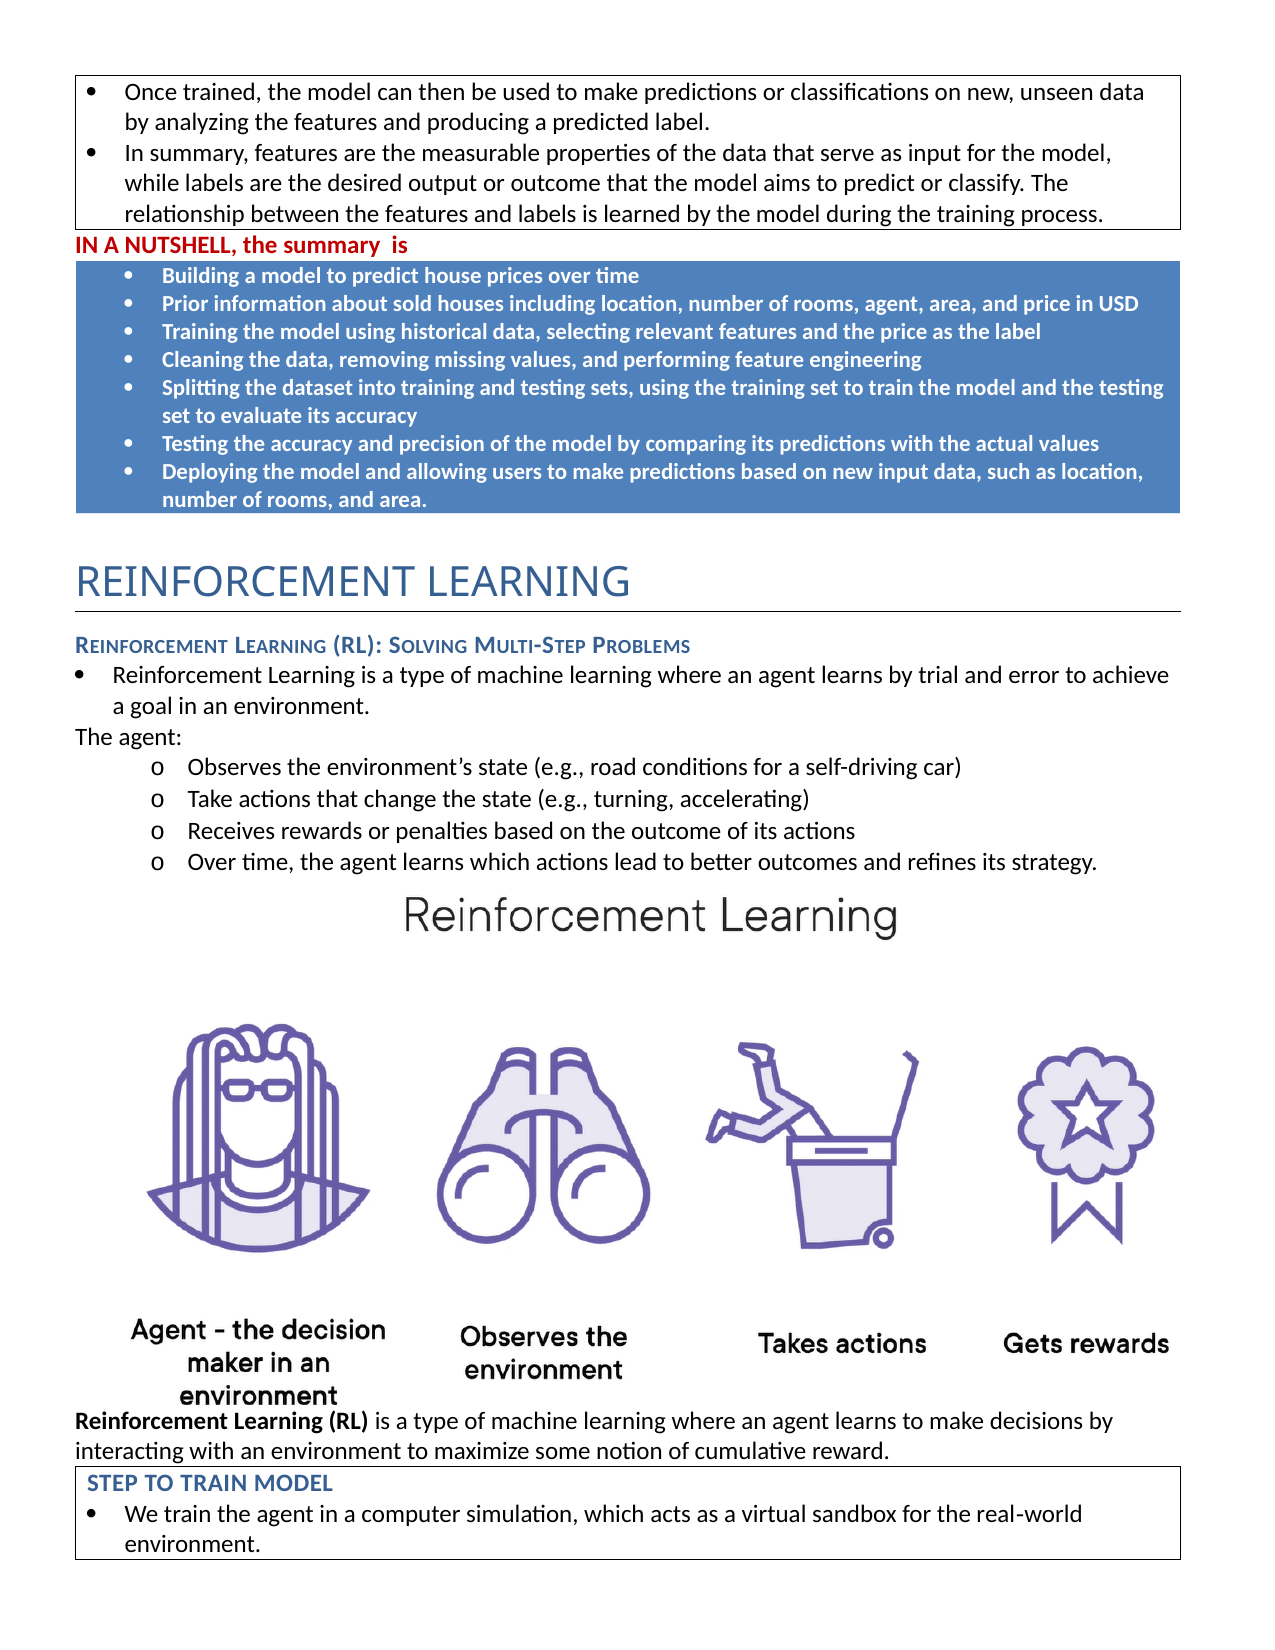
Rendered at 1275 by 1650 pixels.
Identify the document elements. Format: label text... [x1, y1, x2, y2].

list Receives rewards or penalties based on the outcome of its actions [150, 815, 1181, 847]
list Reinforcement Learning is a type of machine learning where an agent learns by trial and error to achieve a goal in an environment. [75, 660, 1181, 721]
picture [75, 878, 1182, 1405]
list Observes the environment’s state (e.g., road conditions for a self-driving car) [150, 751, 1181, 783]
list Take actions that change the state (e.g., turning, accelerating) [150, 783, 1181, 815]
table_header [76, 76, 1180, 229]
text Reinforcement Learning (RL) is a type of machine learning where an agent learns to make decisions by interacting with an environment to maximize some notion of cumulative reward. [75, 1405, 1181, 1466]
list Over time, the agent learns which actions lead to better outcomes and refines its strategy. [150, 847, 1181, 878]
text The agent: [75, 721, 1181, 751]
subtitle REINFORCEMENT LEARNING [75, 552, 1181, 611]
table_header Building a model to predict house prices over time Prior information about sold houses including location, number of rooms, agent, area, and price in USD Training the model using historical data, selecting relevant features and the price as the label Cleaning the data, removing missing values, and performing feature engineering Splitting the dataset into training and testing sets, using the training set to train the model and the testing set to evaluate its accuracy Testing the accuracy and precision of the model by comparing its predictions with the actual values Deploying the model and allowing users to make predictions based on new input data, such as location, number of rooms, and area. [76, 261, 1180, 513]
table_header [76, 1467, 1180, 1559]
text Reinforcement Learning (RL): Solving Multi-Step Problems [75, 629, 1181, 660]
text IN A NUTSHELL, the summary is [75, 230, 1181, 260]
